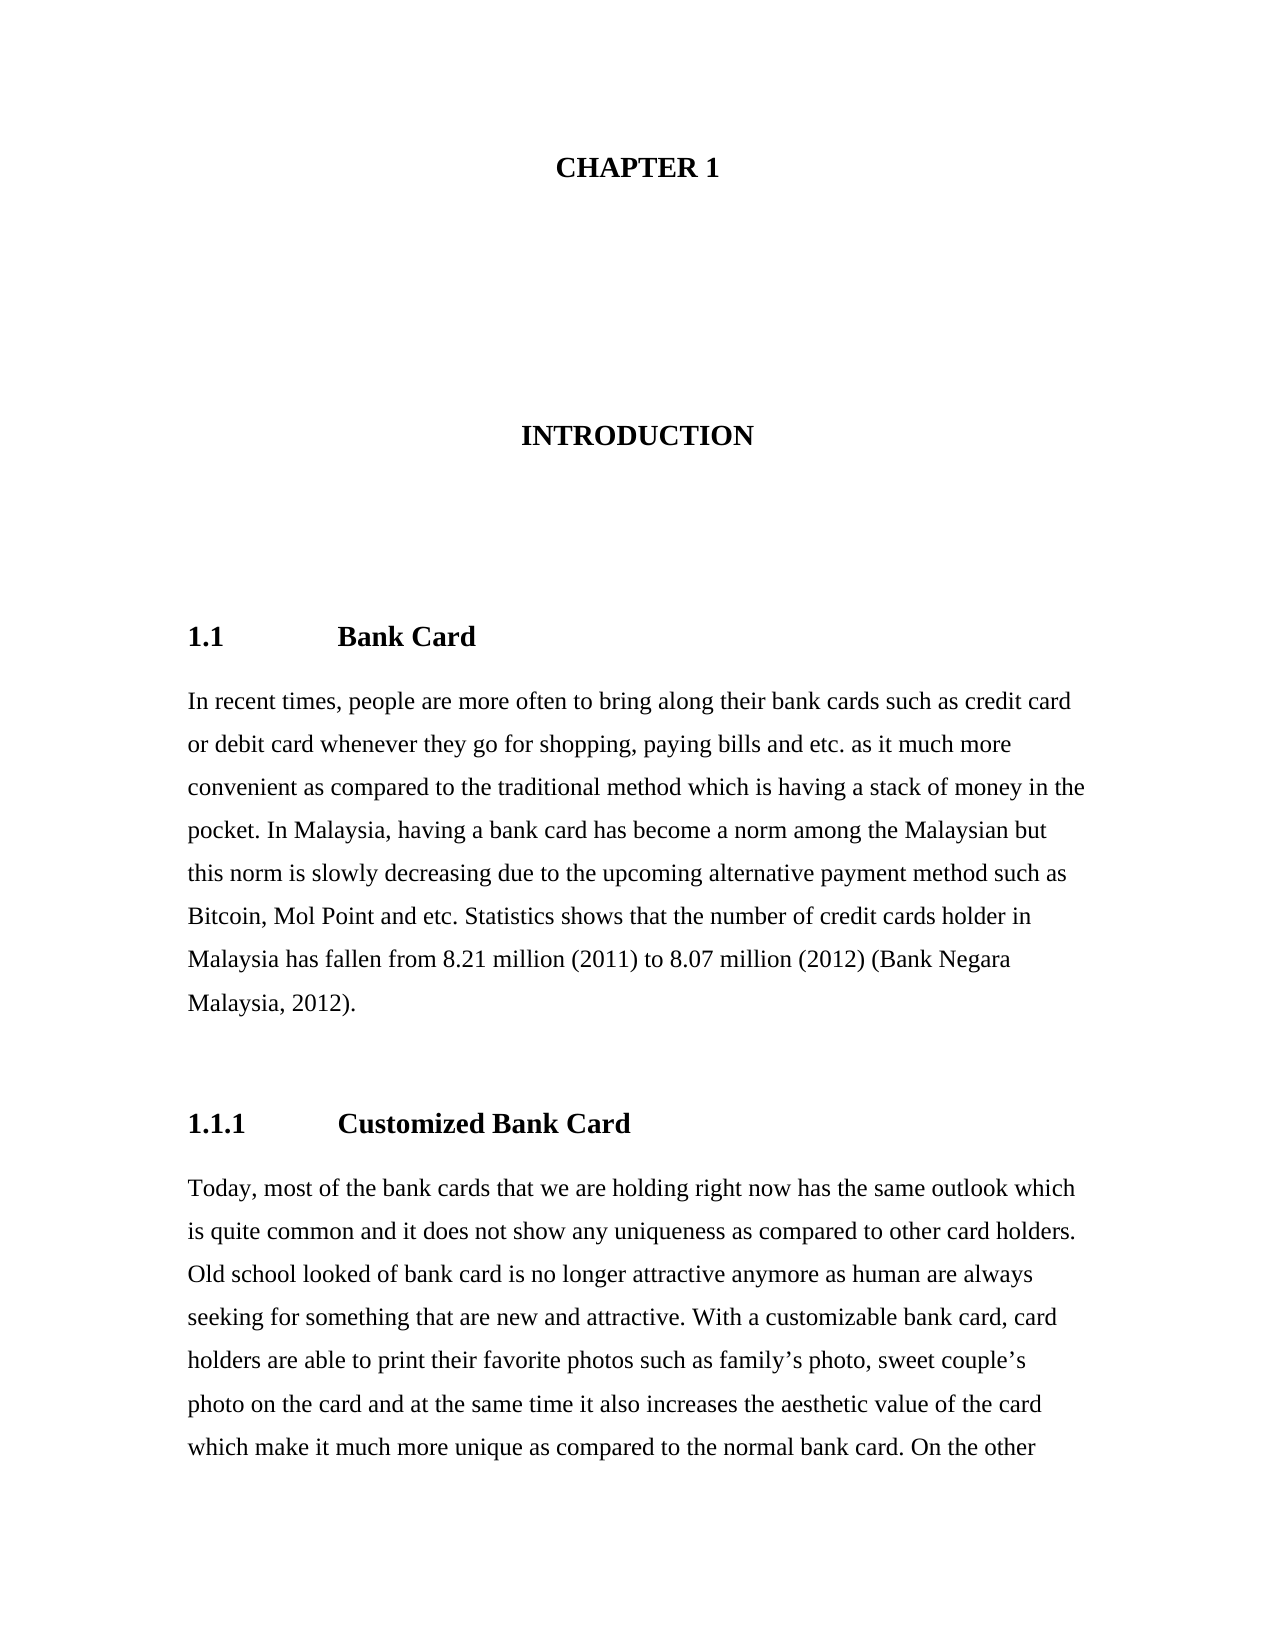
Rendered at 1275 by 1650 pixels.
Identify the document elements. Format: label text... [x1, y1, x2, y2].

text In recent times, people are more often to bring along their bank cards such as credit card or debit card whenever they go for shopping, paying bills and etc. as it much more convenient as compared to the traditional method which is having a stack of money in the pocket. In Malaysia, having a bank card has become a norm among the Malaysian but this norm is slowly decreasing due to the upcoming alternative payment method such as Bitcoin, Mol Point and etc. Statistics shows that the number of credit cards holder in Malaysia has fallen from 8.21 million (2011) to 8.07 million (2012) (Bank Negara Malaysia, 2012). [187, 686, 1087, 1016]
text CHAPTER 1 [187, 150, 1087, 183]
text INTRODUCTION [187, 418, 1087, 451]
list Customized Bank Card [187, 1106, 1087, 1140]
text 1.1 Bank Card [187, 619, 1087, 652]
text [187, 1173, 1087, 1461]
